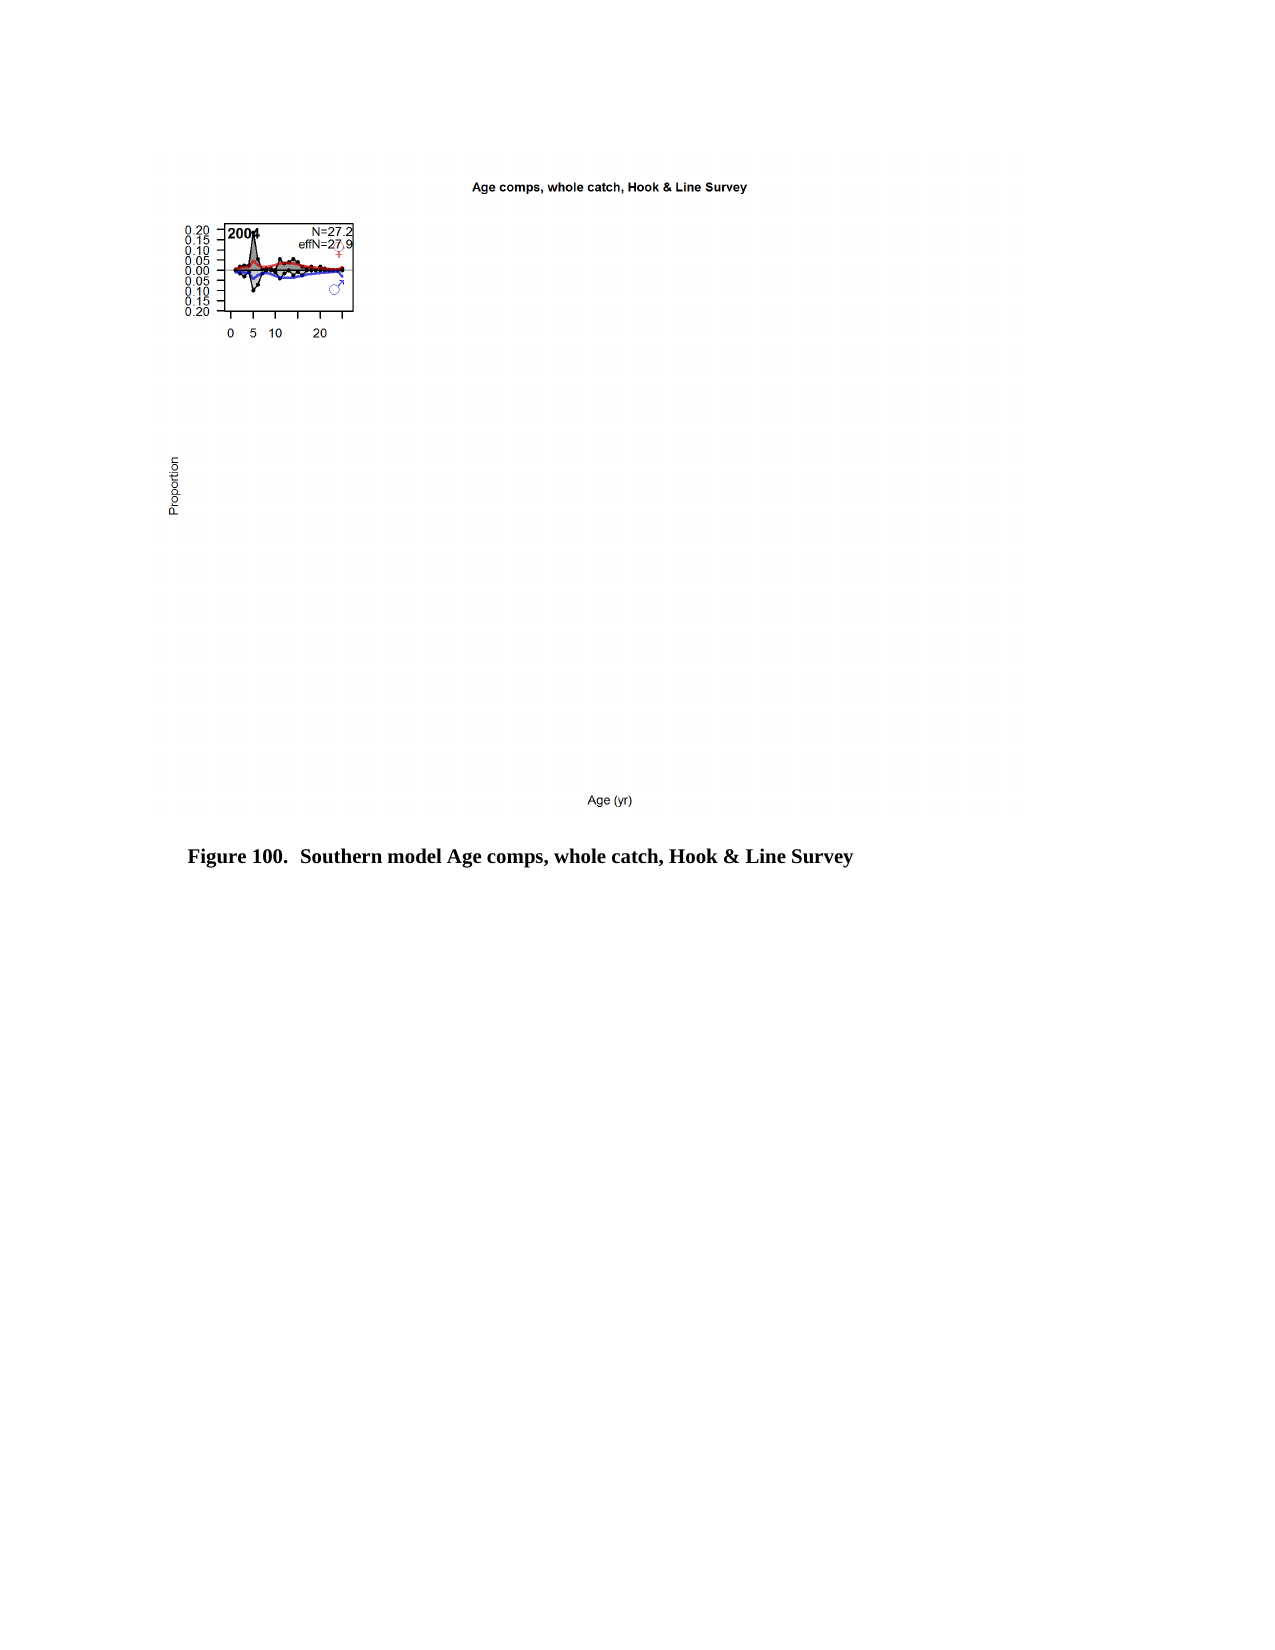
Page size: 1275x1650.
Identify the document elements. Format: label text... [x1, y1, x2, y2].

text Southern model Age comps, whole catch, Hook & Line Survey [187, 844, 1125, 868]
picture [150, 150, 1025, 823]
